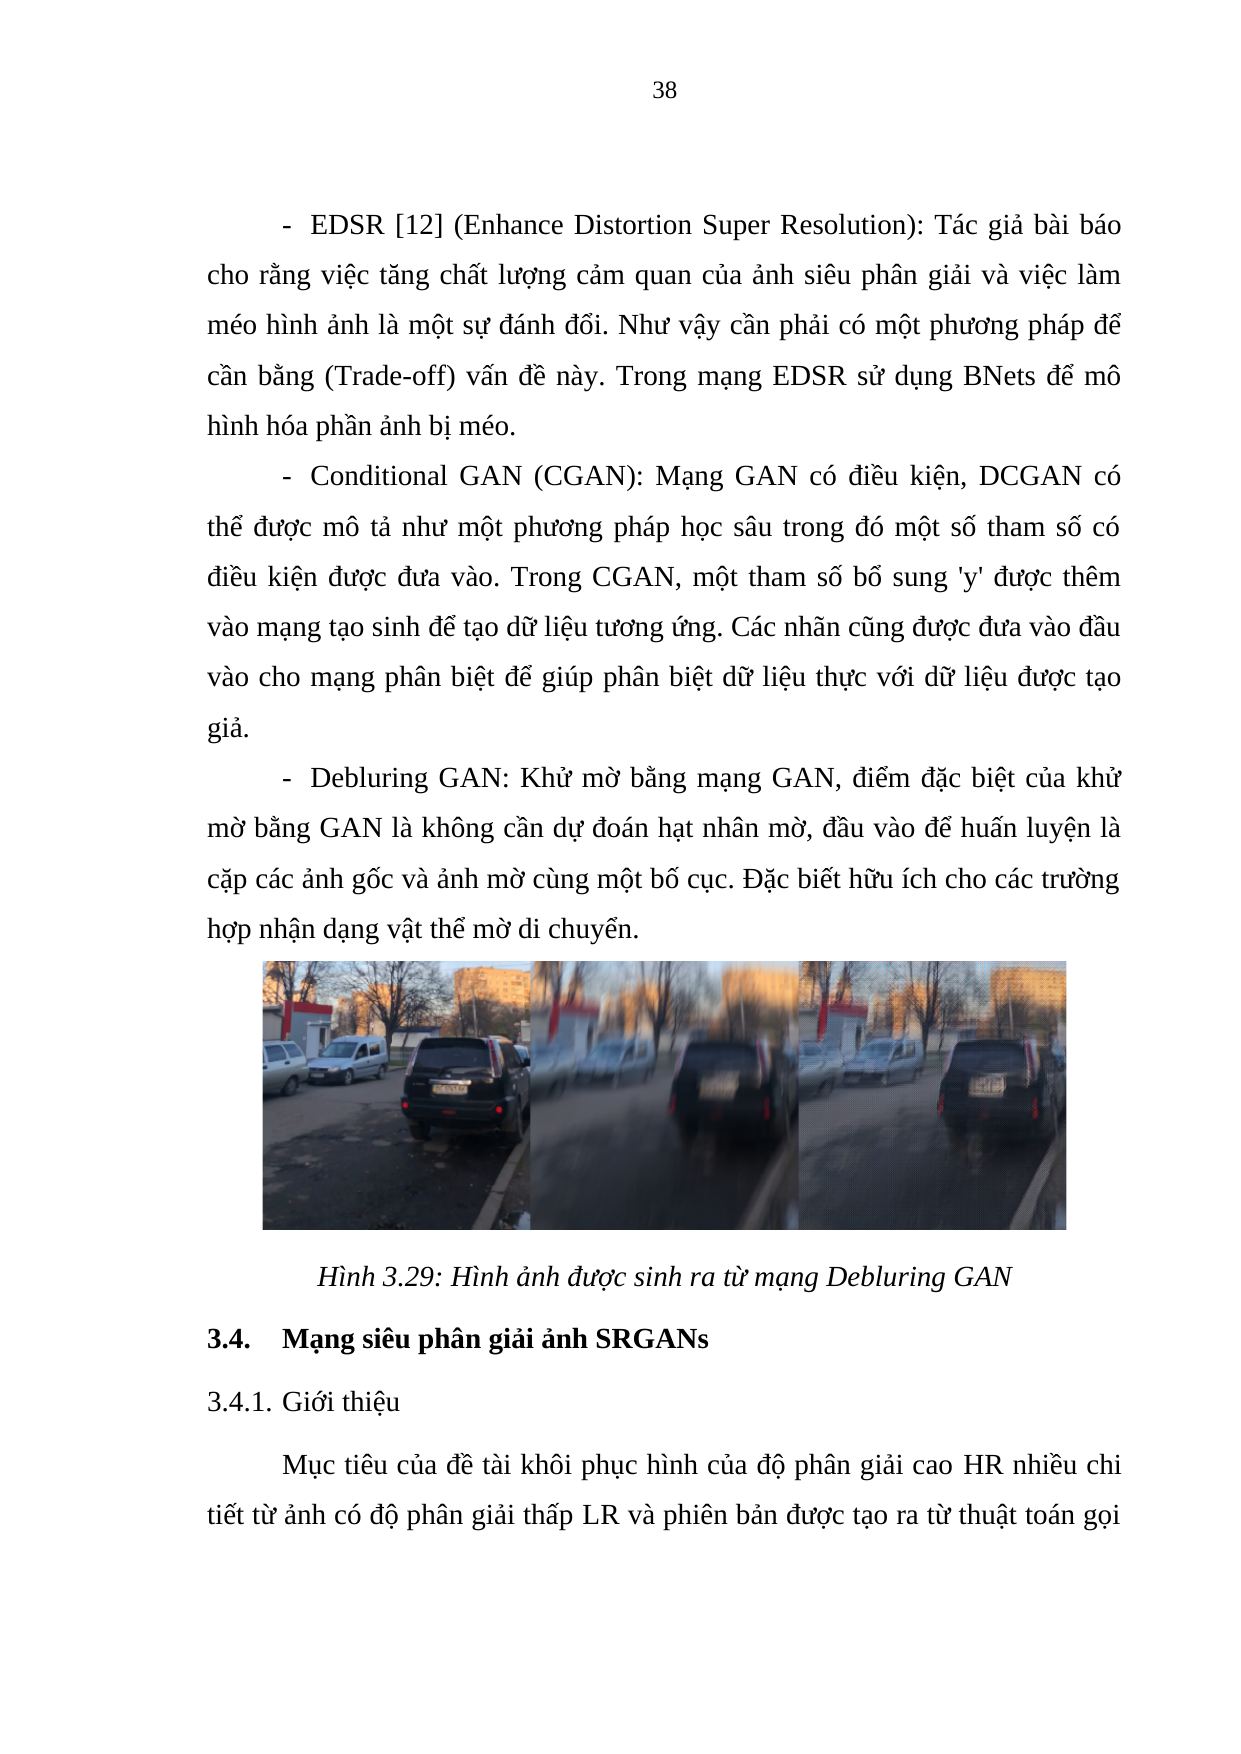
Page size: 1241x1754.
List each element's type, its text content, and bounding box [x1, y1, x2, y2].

list Conditional GAN (CGAN): Mạng GAN có điều kiện, DCGAN có thể được mô tả như một phương pháp học sâu trong đó một số tham số có điều kiện được đưa vào. Trong CGAN, một tham số bổ sung 'y' được thêm vào mạng tạo sinh để tạo dữ liệu tương ứng. Các nhãn cũng được đưa vào đầu vào cho mạng phân biệt để giúp phân biệt dữ liệu thực với dữ liệu được tạo giả. [207, 458, 1122, 743]
subtitle Mạng siêu phân giải ảnh SRGANs [207, 1322, 1122, 1355]
subtitle Giới thiệu [207, 1384, 1122, 1418]
list EDSR (Enhance Distortion Super Resolution): Tác giả bài báo cho rằng việc tăng chất lượng cảm quan của ảnh siêu phân giải và việc làm méo hình ảnh là một sự đánh đổi. Như vậy cần phải có một phương pháp để cần bằng (Trade-off) vấn đề này. Trong mạng EDSR sử dụng BNets để mô hình hóa phần ảnh bị méo. [207, 207, 1122, 442]
picture [262, 961, 1067, 1230]
list Debluring GAN: Khử mờ bằng mạng GAN, điểm đặc biệt của khử mờ bằng GAN là không cần dự đoán hạt nhân mờ, đầu vào để huấn luyện là cặp các ảnh gốc và ảnh mờ cùng một bố cục. Đặc biết hữu ích cho các trường hợp nhận dạng vật thể mờ di chuyển. [207, 760, 1122, 945]
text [207, 1447, 1122, 1531]
